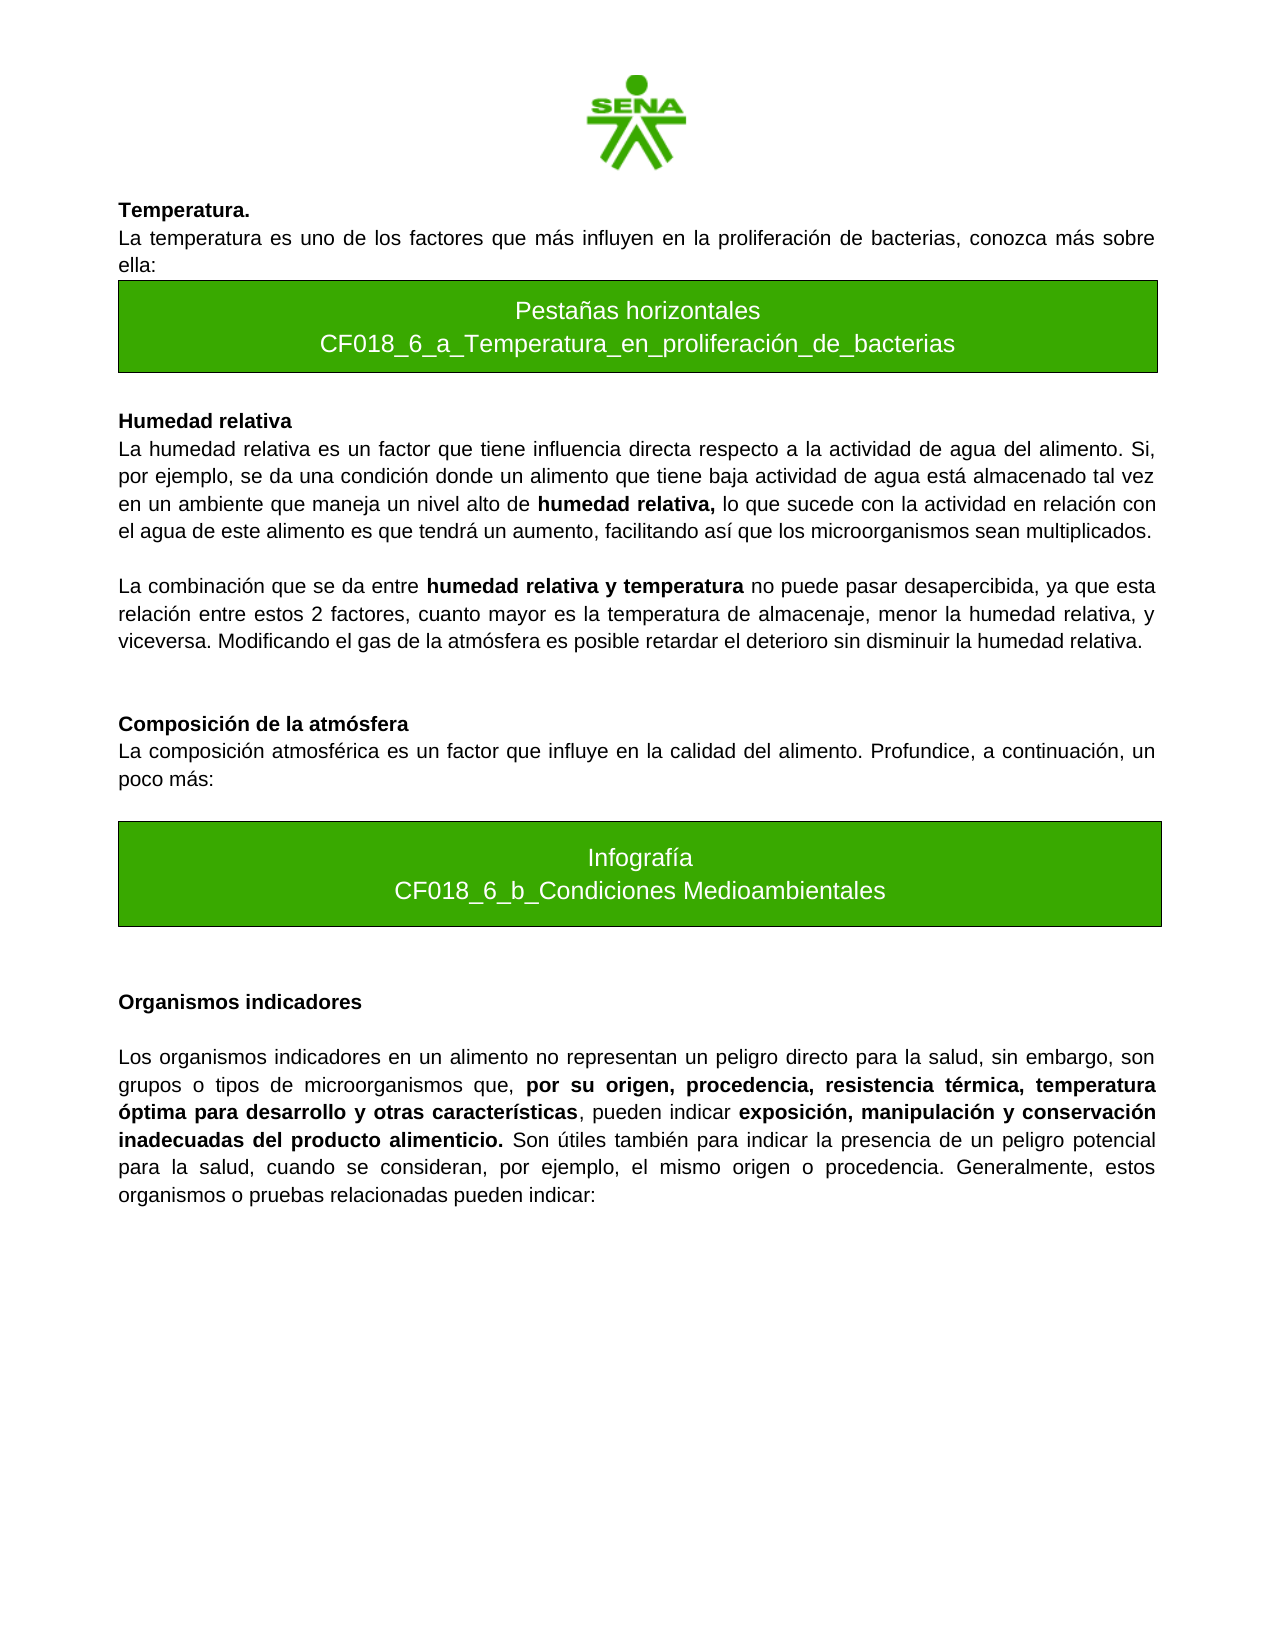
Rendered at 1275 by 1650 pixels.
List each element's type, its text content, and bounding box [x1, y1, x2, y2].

text La humedad relativa es un factor que tiene influencia directa respecto a la actividad de agua del alimento. Si, por ejemplo, se da una condición donde un alimento que tiene baja actividad de agua está almacenado tal vez en un ambiente que maneja un nivel alto de humedad relativa, lo que sucede con la actividad en relación con el agua de este alimento es que tendrá un aumento, facilitando así que los microorganismos sean multiplicados. [118, 437, 1157, 543]
text Organismos indicadores [118, 990, 1157, 1014]
text Composición de la atmósfera [118, 712, 1157, 736]
text La composición atmosférica es un factor que influye en la calidad del alimento. Profundice, a continuación, un poco más: [118, 739, 1157, 791]
text Temperatura. [118, 198, 1157, 222]
text La temperatura es uno de los factores que más influyen en la proliferación de bacterias, conozca más sobre ella: [118, 226, 1157, 277]
text La combinación que se da entre humedad relativa y temperatura no puede pasar desapercibida, ya que esta relación entre estos 2 factores, cuanto mayor es la temperatura de almacenaje, menor la humedad relativa, y viceversa. Modificando el gas de la atmósfera es posible retardar el deterioro sin disminuir la humedad relativa. [118, 574, 1157, 653]
text Humedad relativa [118, 409, 1157, 433]
picture [585, 75, 690, 172]
text Los organismos indicadores en un alimento no representan un peligro directo para la salud, sin embargo, son grupos o tipos de microorganismos que, por su origen, procedencia, resistencia térmica, temperatura óptima para desarrollo y otras características, pueden indicar exposición, manipulación y conservación inadecuadas del producto alimenticio. Son útiles también para indicar la presencia de un peligro potencial para la salud, cuando se consideran, por ejemplo, el mismo origen o procedencia. Generalmente, estos organismos o pruebas relacionadas pueden indicar: [118, 1045, 1157, 1206]
